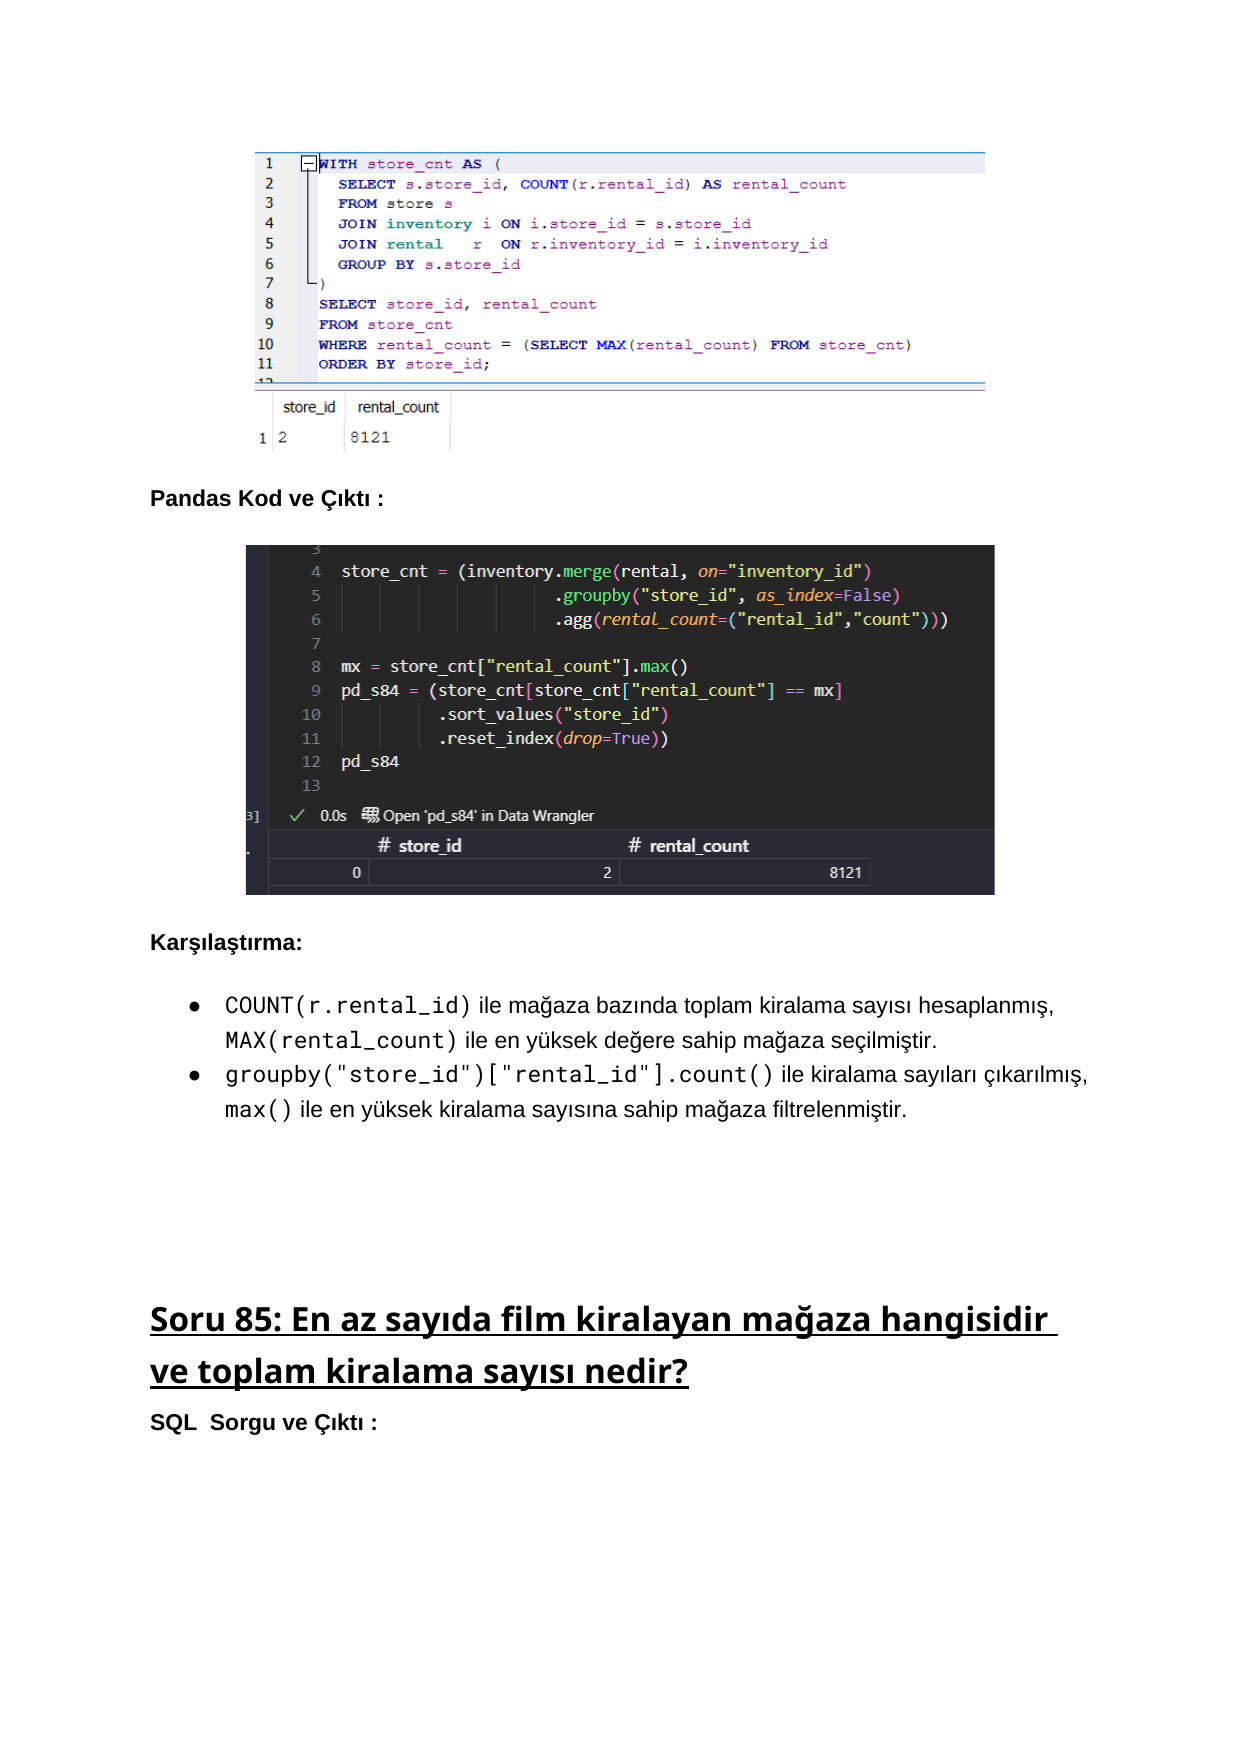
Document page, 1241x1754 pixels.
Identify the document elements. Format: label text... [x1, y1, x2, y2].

list COUNT(r.rental_id) ile mağaza bazında toplam kiralama sayısı hesaplanmış, MAX(rental_count) ile en yüksek değere sahip mağaza seçilmiştir. [187, 989, 1090, 1054]
text SQL Sorgu ve Çıktı : [150, 1408, 1090, 1435]
text Pandas Kod ve Çıktı : [150, 485, 1090, 511]
list groupby("store_id")["rental_id"].count() ile kiralama sayıları çıkarılmış, max() ile en yüksek kiralama sayısına sahip mağaza filtrelenmiştir. [187, 1059, 1090, 1124]
subtitle Soru 85: En az sayıda film kiralayan mağaza hangisidir ve toplam kiralama sayısı nedir? [150, 1296, 1090, 1393]
text Karşılaştırma: [150, 929, 1090, 955]
picture [245, 545, 995, 895]
picture [255, 150, 986, 451]
